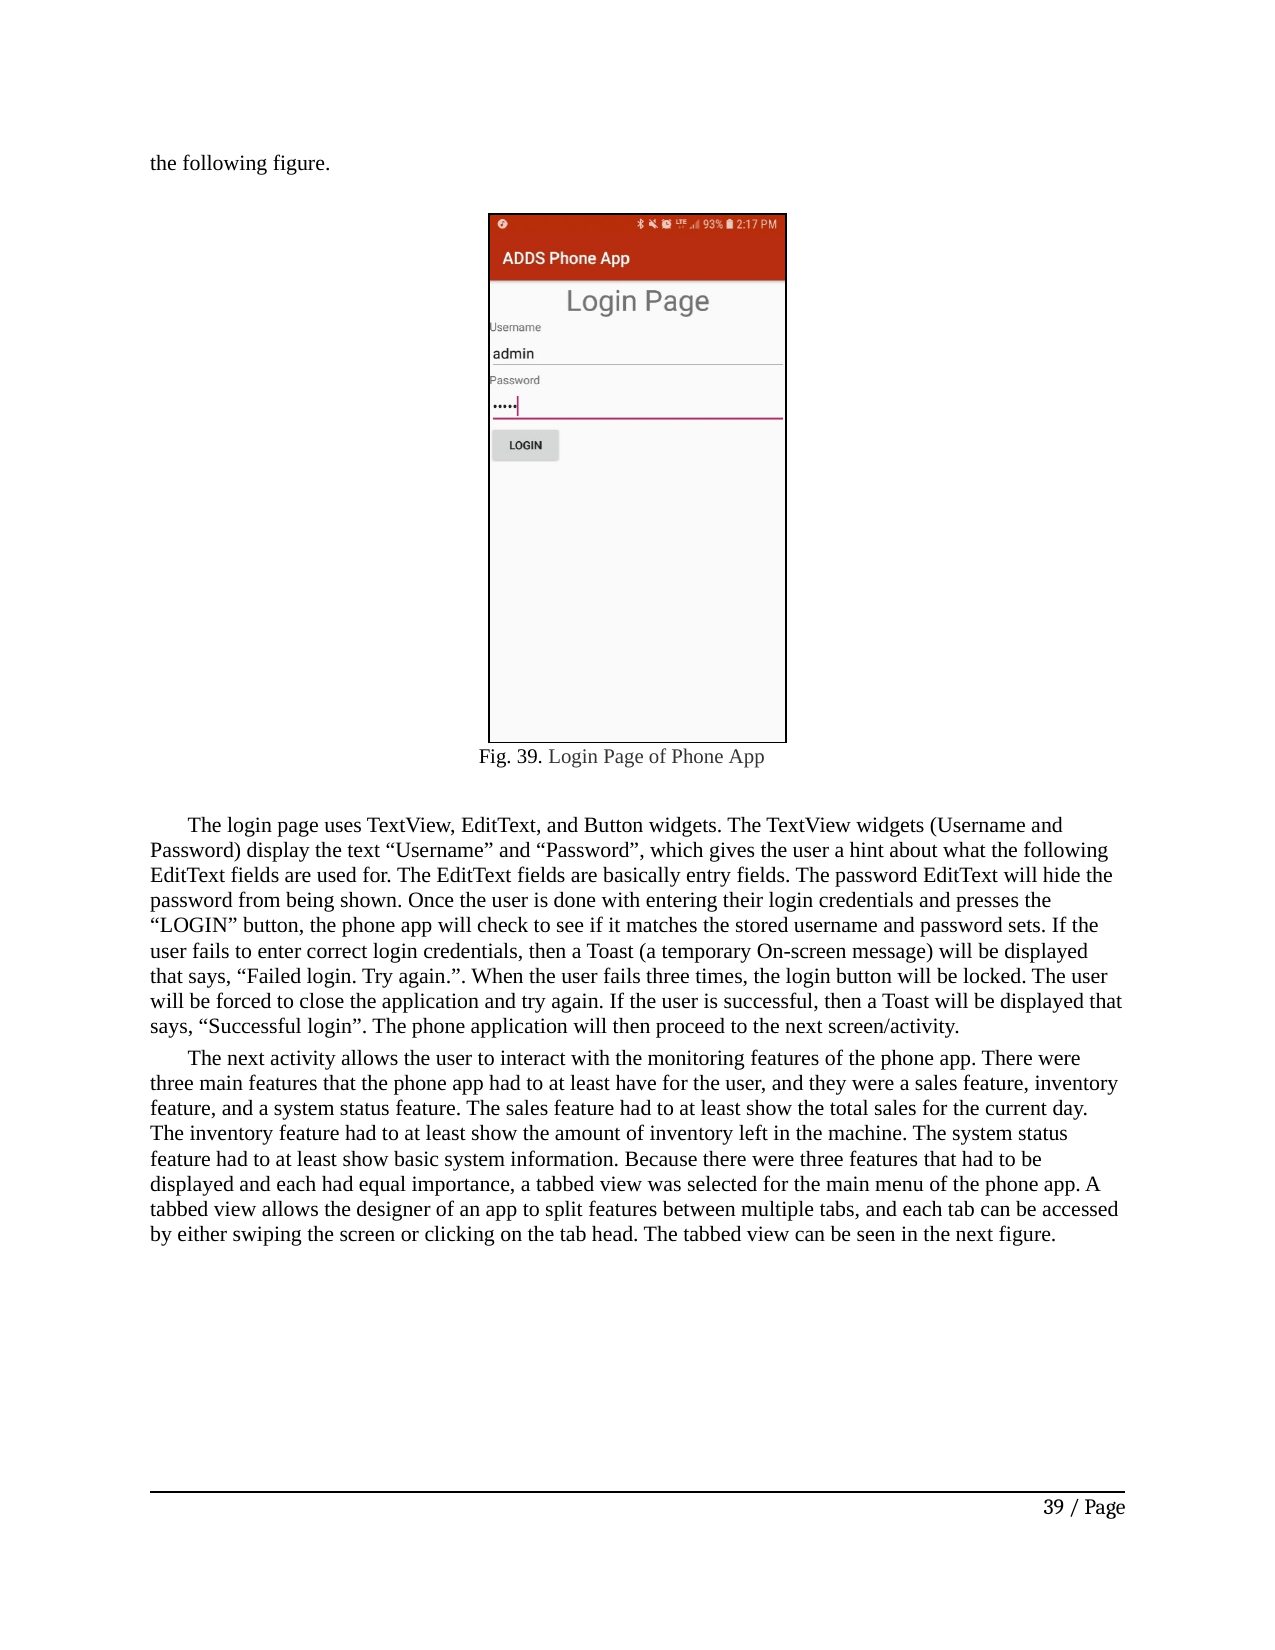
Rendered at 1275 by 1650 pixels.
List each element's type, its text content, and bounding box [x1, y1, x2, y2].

text Login Page of Phone App [150, 743, 1125, 768]
text The next activity allows the user to interact with the monitoring features of the phone app. There were three main features that the phone app had to at least have for the user, and they were a sales feature, inventory feature, and a system status feature. The sales feature had to at least show the total sales for the current day. The inventory feature had to at least show the amount of inventory left in the machine. The system status feature had to at least show basic system information. Because there were three features that had to be displayed and each had equal importance, a tabbed view was selected for the main menu of the phone app. A tabbed view allows the designer of an app to split features between multiple tabs, and each tab can be accessed by either swiping the screen or clicking on the tab head. The tabbed view can be seen in the next figure. [150, 1045, 1125, 1246]
text The login page uses TextView, EditText, and Button widgets. The TextView widgets (Username and Password) display the text “Username” and “Password”, which gives the user a hint about what the following EditText fields are used for. The EditText fields are basically entry fields. The password EditText will hide the password from being shown. Once the user is done with entering their login credentials and presses the “LOGIN” button, the phone app will check to see if it matches the stored username and password sets. If the user fails to enter correct login credentials, then a Toast (a temporary On-screen message) will be displayed that says, “Failed login. Try again.”. When the user fails three times, the login button will be locked. The user will be forced to close the application and try again. If the user is successful, then a Toast will be displayed that says, “Successful login”. The phone application will then proceed to the next screen/activity. [150, 812, 1125, 1038]
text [150, 150, 1125, 175]
picture [490, 215, 785, 742]
